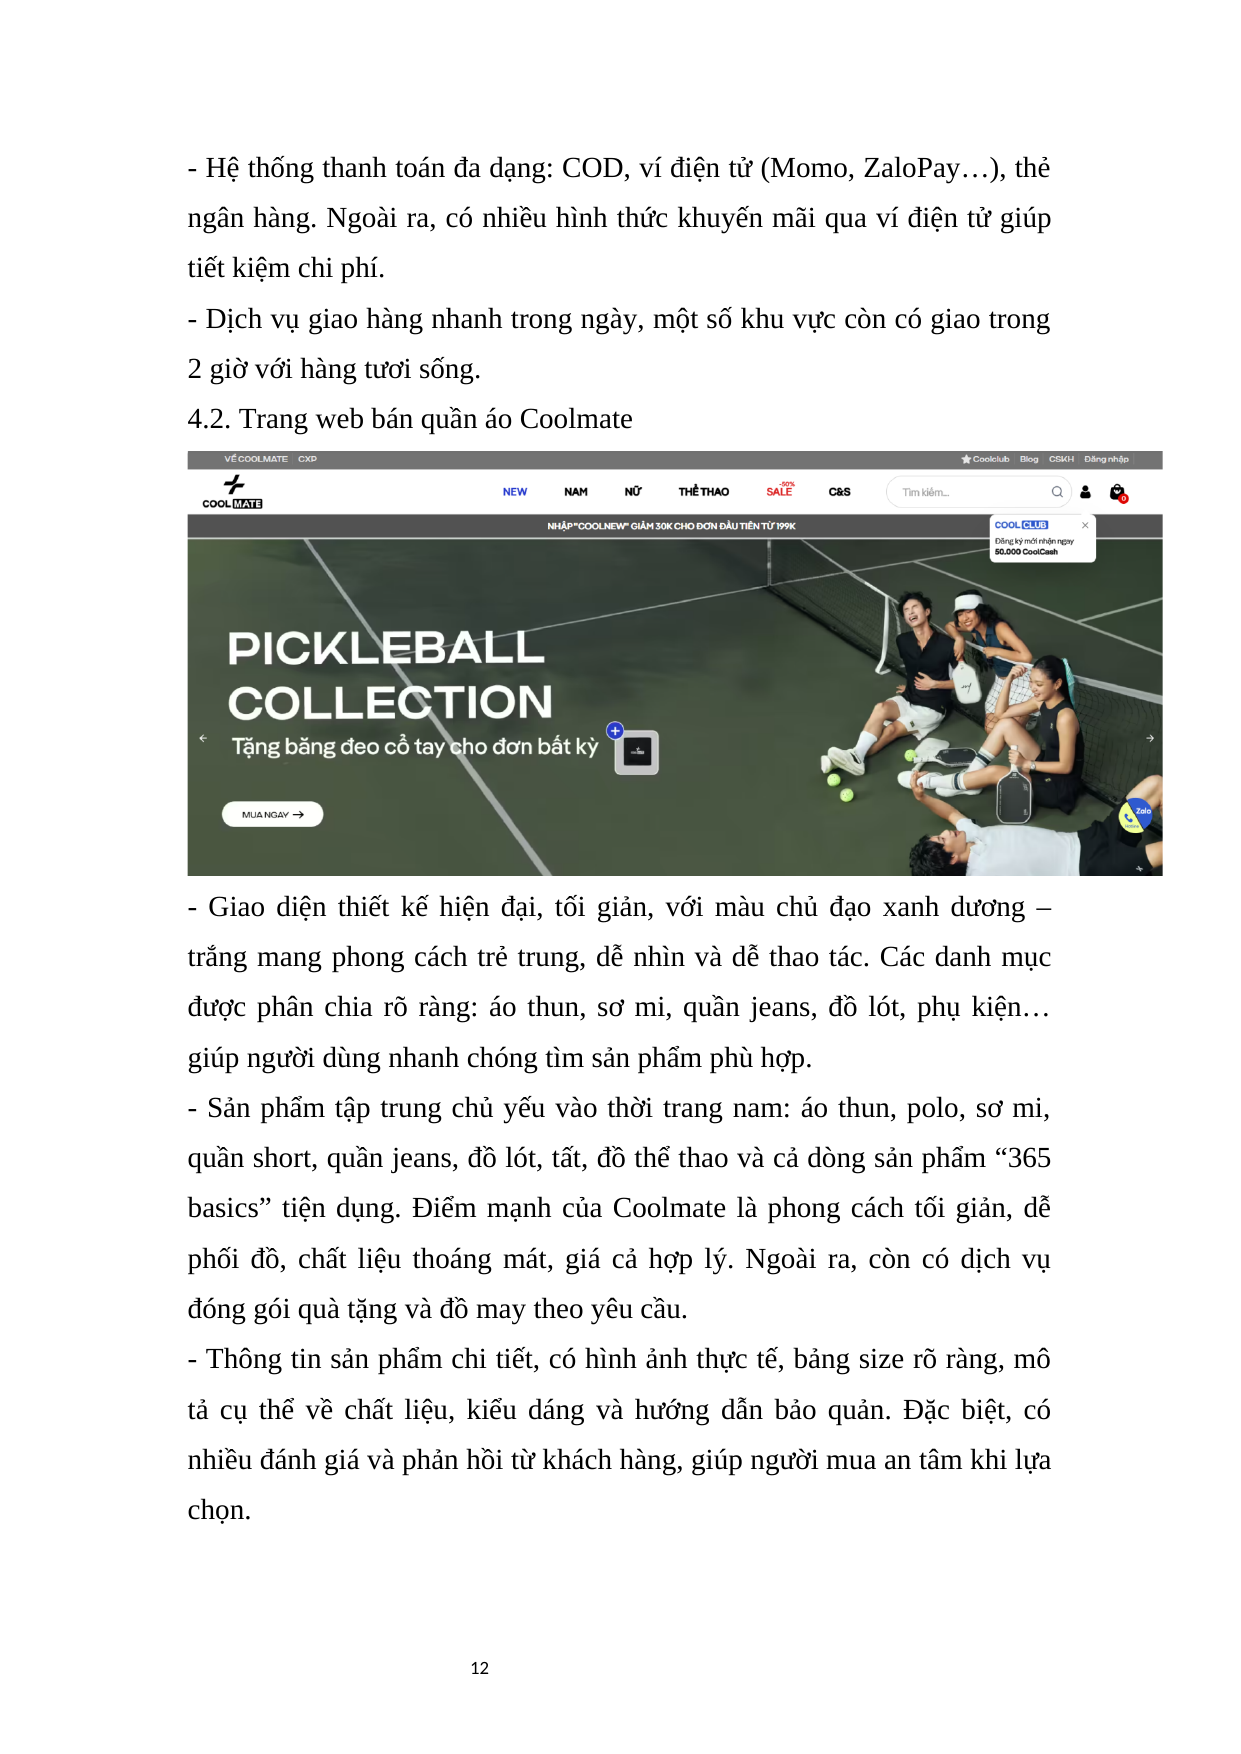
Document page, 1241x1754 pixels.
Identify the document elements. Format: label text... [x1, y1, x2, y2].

list - Giao diện thiết kế hiện đại, tối giản, với màu chủ đạo xanh dương – trắng mang phong cách trẻ trung, dễ nhìn và dễ thao tác. Các danh mục được phân chia rõ ràng: áo thun, sơ mi, quần jeans, đồ lót, phụ kiện… giúp người dùng nhanh chóng tìm sản phẩm phù hợp. [187, 889, 1053, 1073]
list Trang web bán quần áo Coolmate [187, 402, 1053, 435]
list - Sản phẩm tập trung chủ yếu vào thời trang nam: áo thun, polo, sơ mi, quần short, quần jeans, đồ lót, tất, đồ thể thao và cả dòng sản phẩm “365 basics” tiện dụng. Điểm mạnh của Coolmate là phong cách tối giản, dễ phối đồ, chất liệu thoáng mát, giá cả hợp lý. Ngoài ra, còn có dịch vụ đóng gói quà tặng và đồ may theo yêu cầu. [187, 1090, 1053, 1325]
list - Thông tin sản phẩm chi tiết, có hình ảnh thực tế, bảng size rõ ràng, mô tả cụ thể về chất liệu, kiểu dáng và hướng dẫn bảo quản. Đặc biệt, có nhiều đánh giá và phản hồi từ khách hàng, giúp người mua an tâm khi lựa chọn. [187, 1342, 1053, 1526]
picture [187, 451, 1163, 876]
list - Dịch vụ giao hàng nhanh trong ngày, một số khu vực còn có giao trong 2 giờ với hàng tươi sống. [187, 301, 1053, 385]
list - Hệ thống thanh toán đa dạng: COD, ví điện tử (Momo, ZaloPay…), thẻ ngân hàng. Ngoài ra, có nhiều hình thức khuyến mãi qua ví điện tử giúp tiết kiệm chi phí. [187, 150, 1053, 284]
